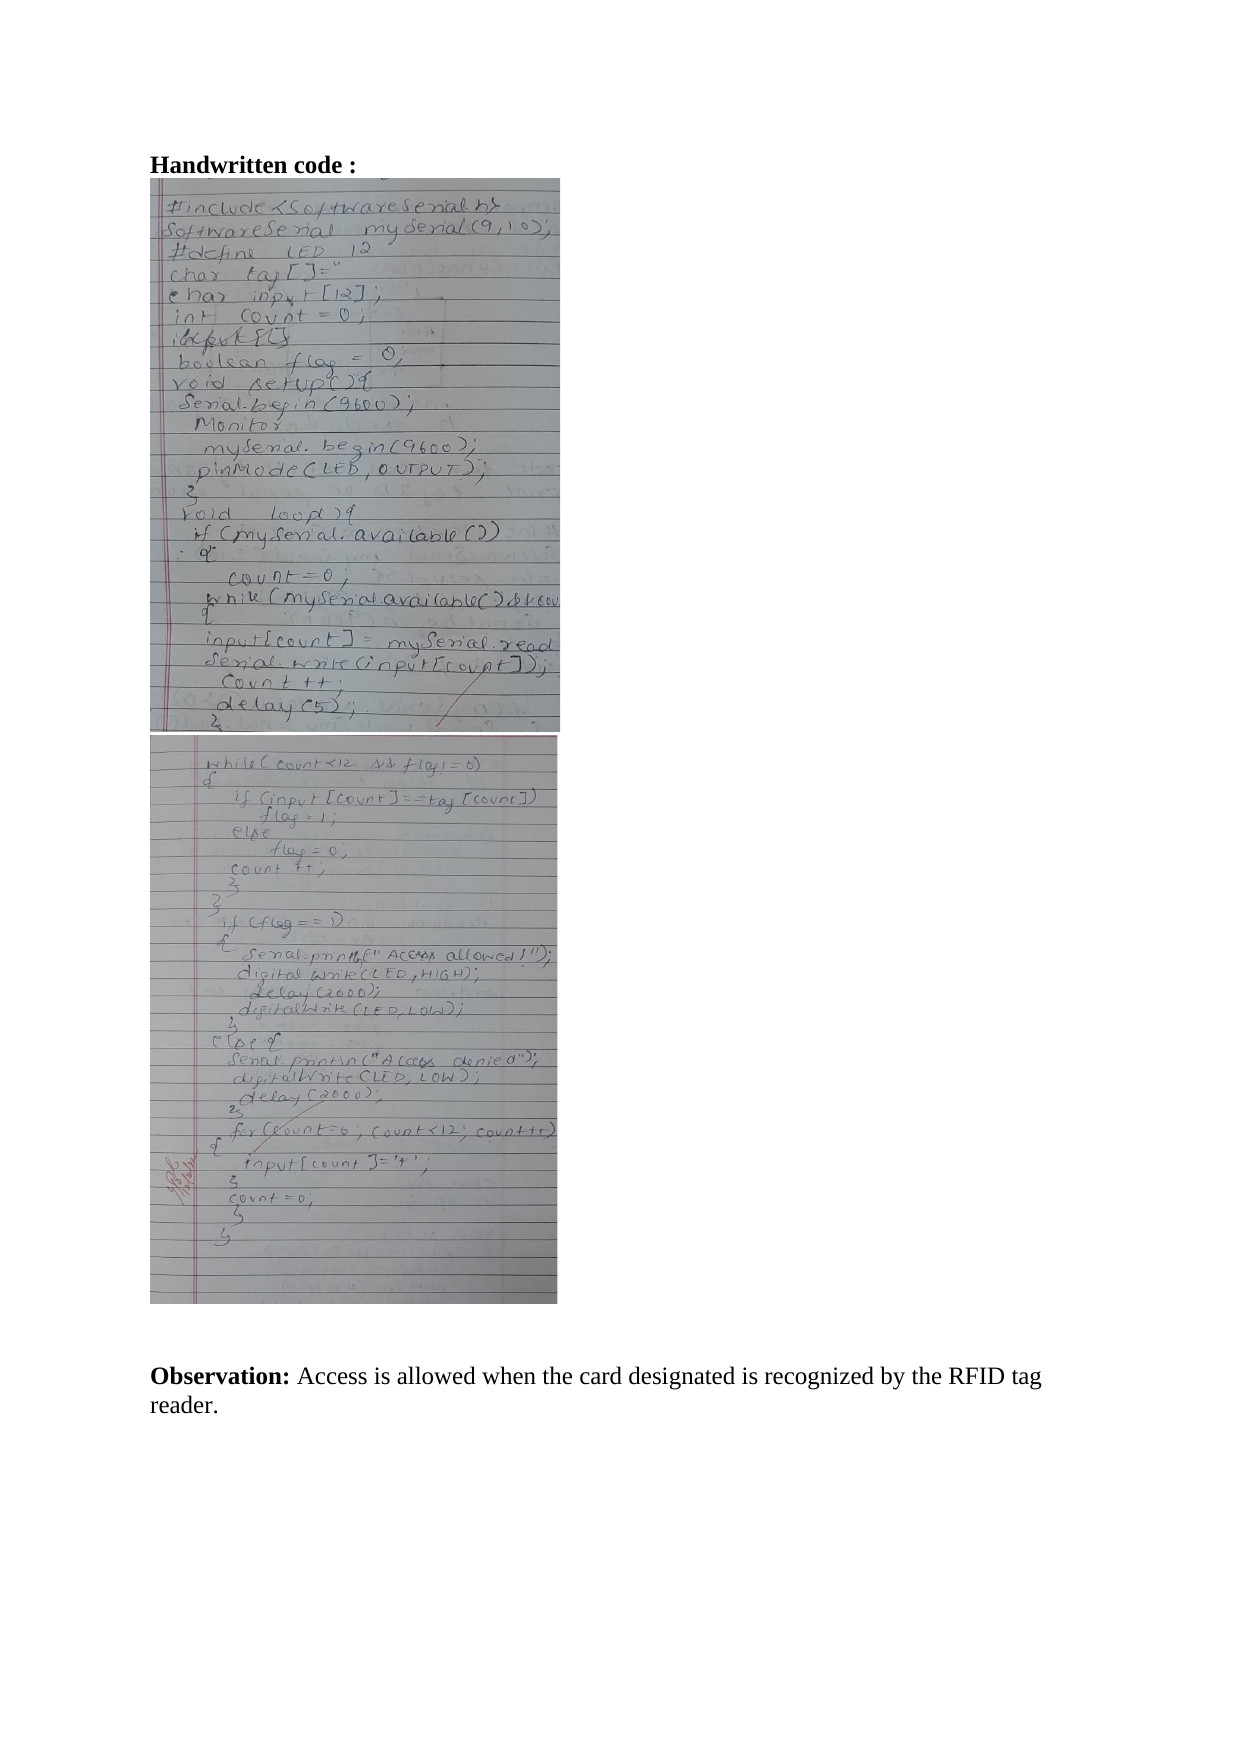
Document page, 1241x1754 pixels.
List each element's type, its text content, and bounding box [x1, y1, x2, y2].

text Observation: Access is allowed when the card designated is recognized by the RFID tag reader. [150, 1361, 1090, 1419]
picture [150, 178, 561, 732]
text Handwritten code : [150, 150, 1090, 179]
picture [150, 735, 558, 1304]
